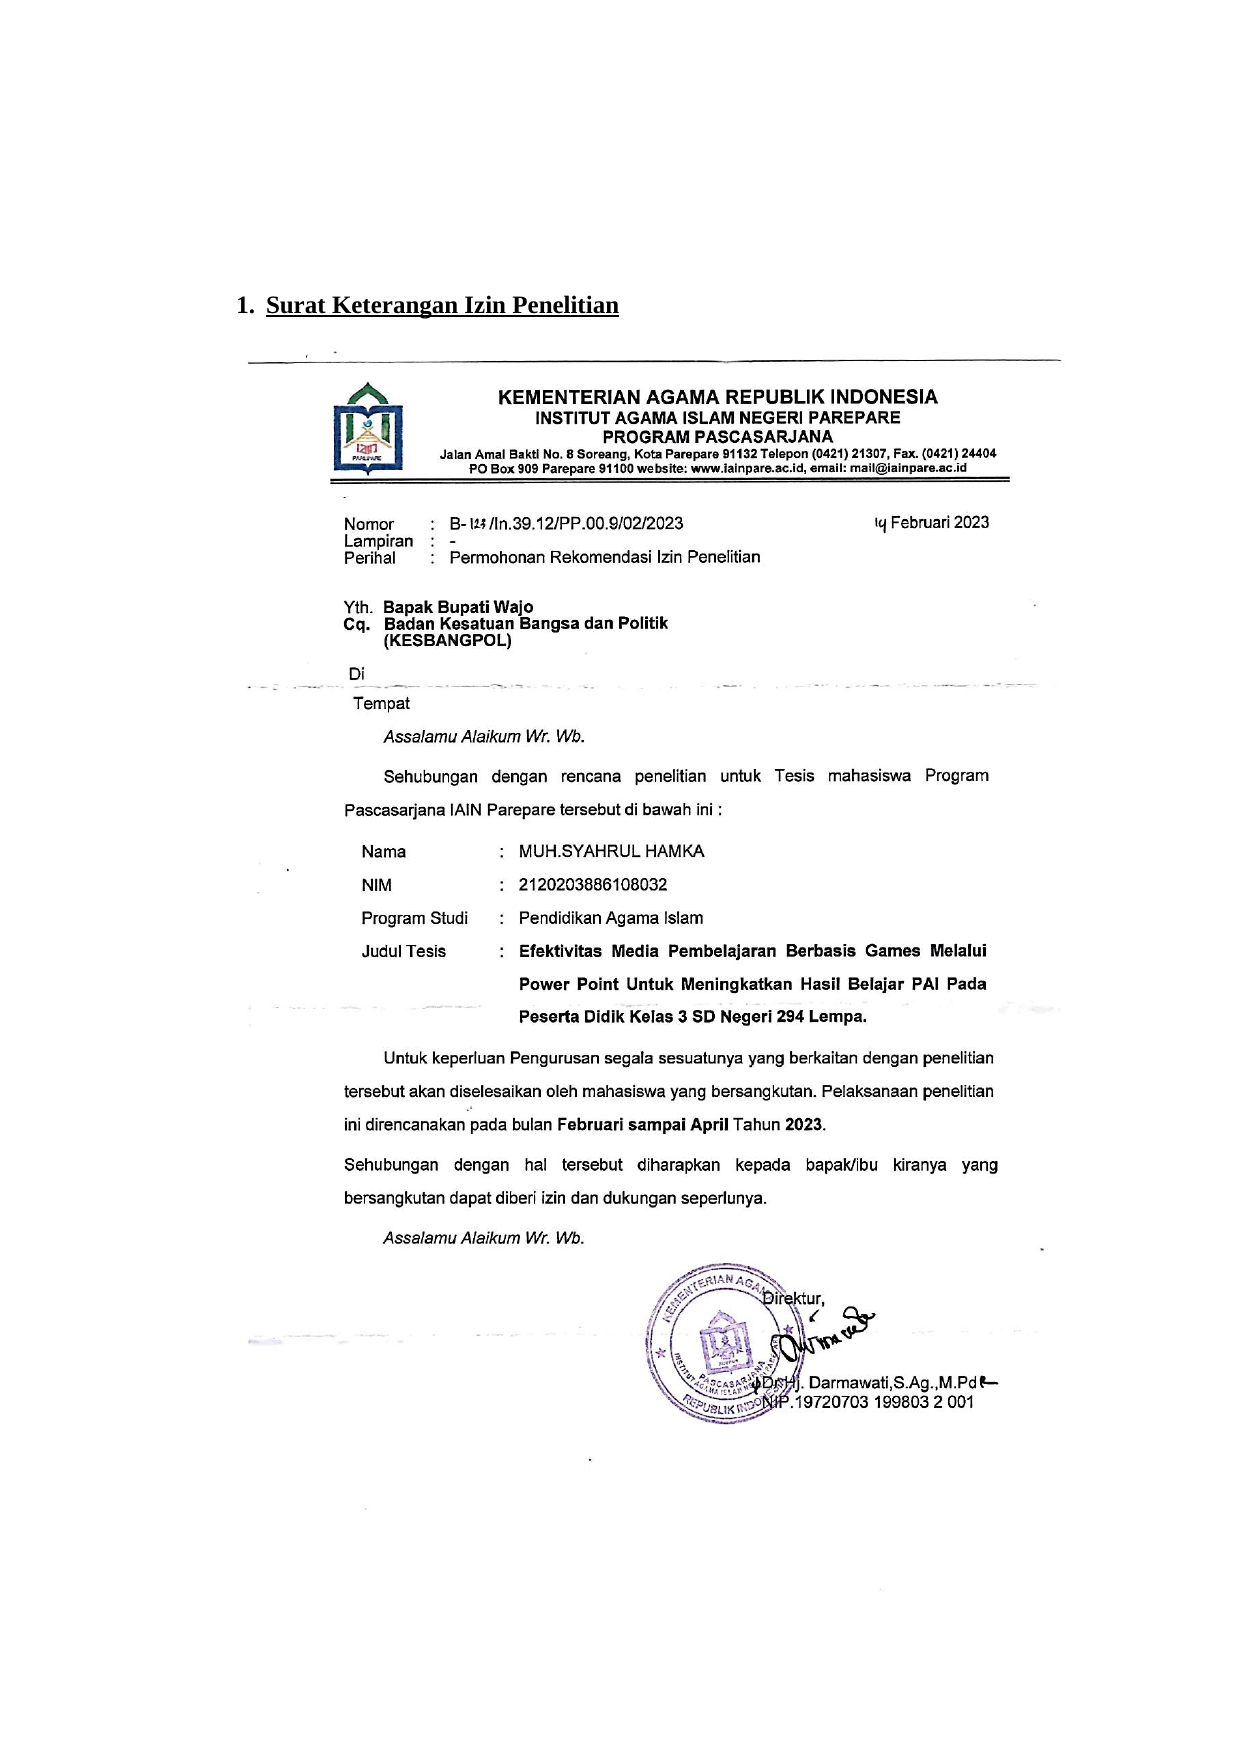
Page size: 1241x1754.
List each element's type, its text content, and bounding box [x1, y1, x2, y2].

picture [240, 343, 1068, 1643]
list Surat Keterangan Izin Penelitian [236, 290, 1063, 319]
